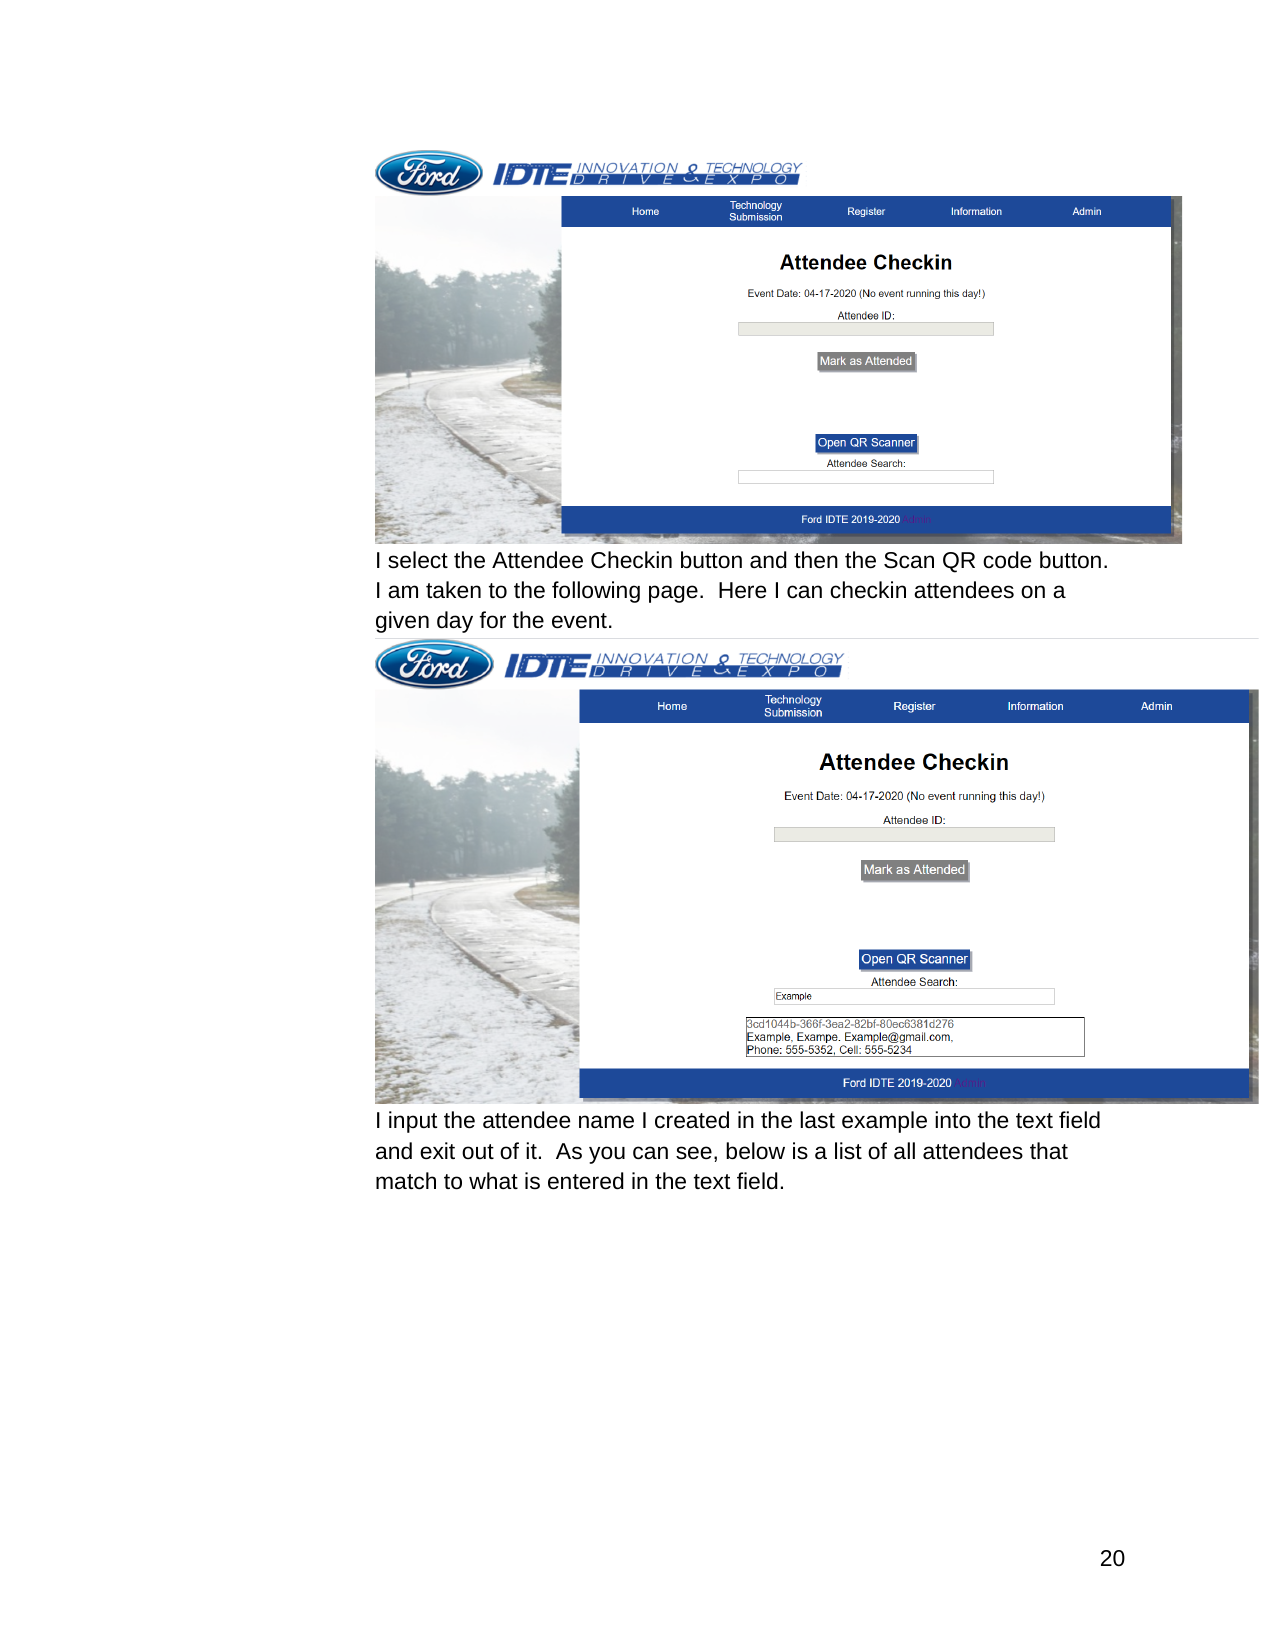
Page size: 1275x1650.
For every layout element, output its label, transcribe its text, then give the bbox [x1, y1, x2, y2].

text I input the attendee name I created in the last example into the text field and exit out of it. As you can see, below is a list of all attendees that match to what is entered in the text field. [375, 1107, 1125, 1194]
text I select the Attendee Checkin button and then the Scan QR code button. I am taken to the following page. Here I can checkin attendees on a given day for the event. [375, 547, 1125, 634]
picture [375, 637, 1259, 1104]
picture [375, 150, 1183, 544]
